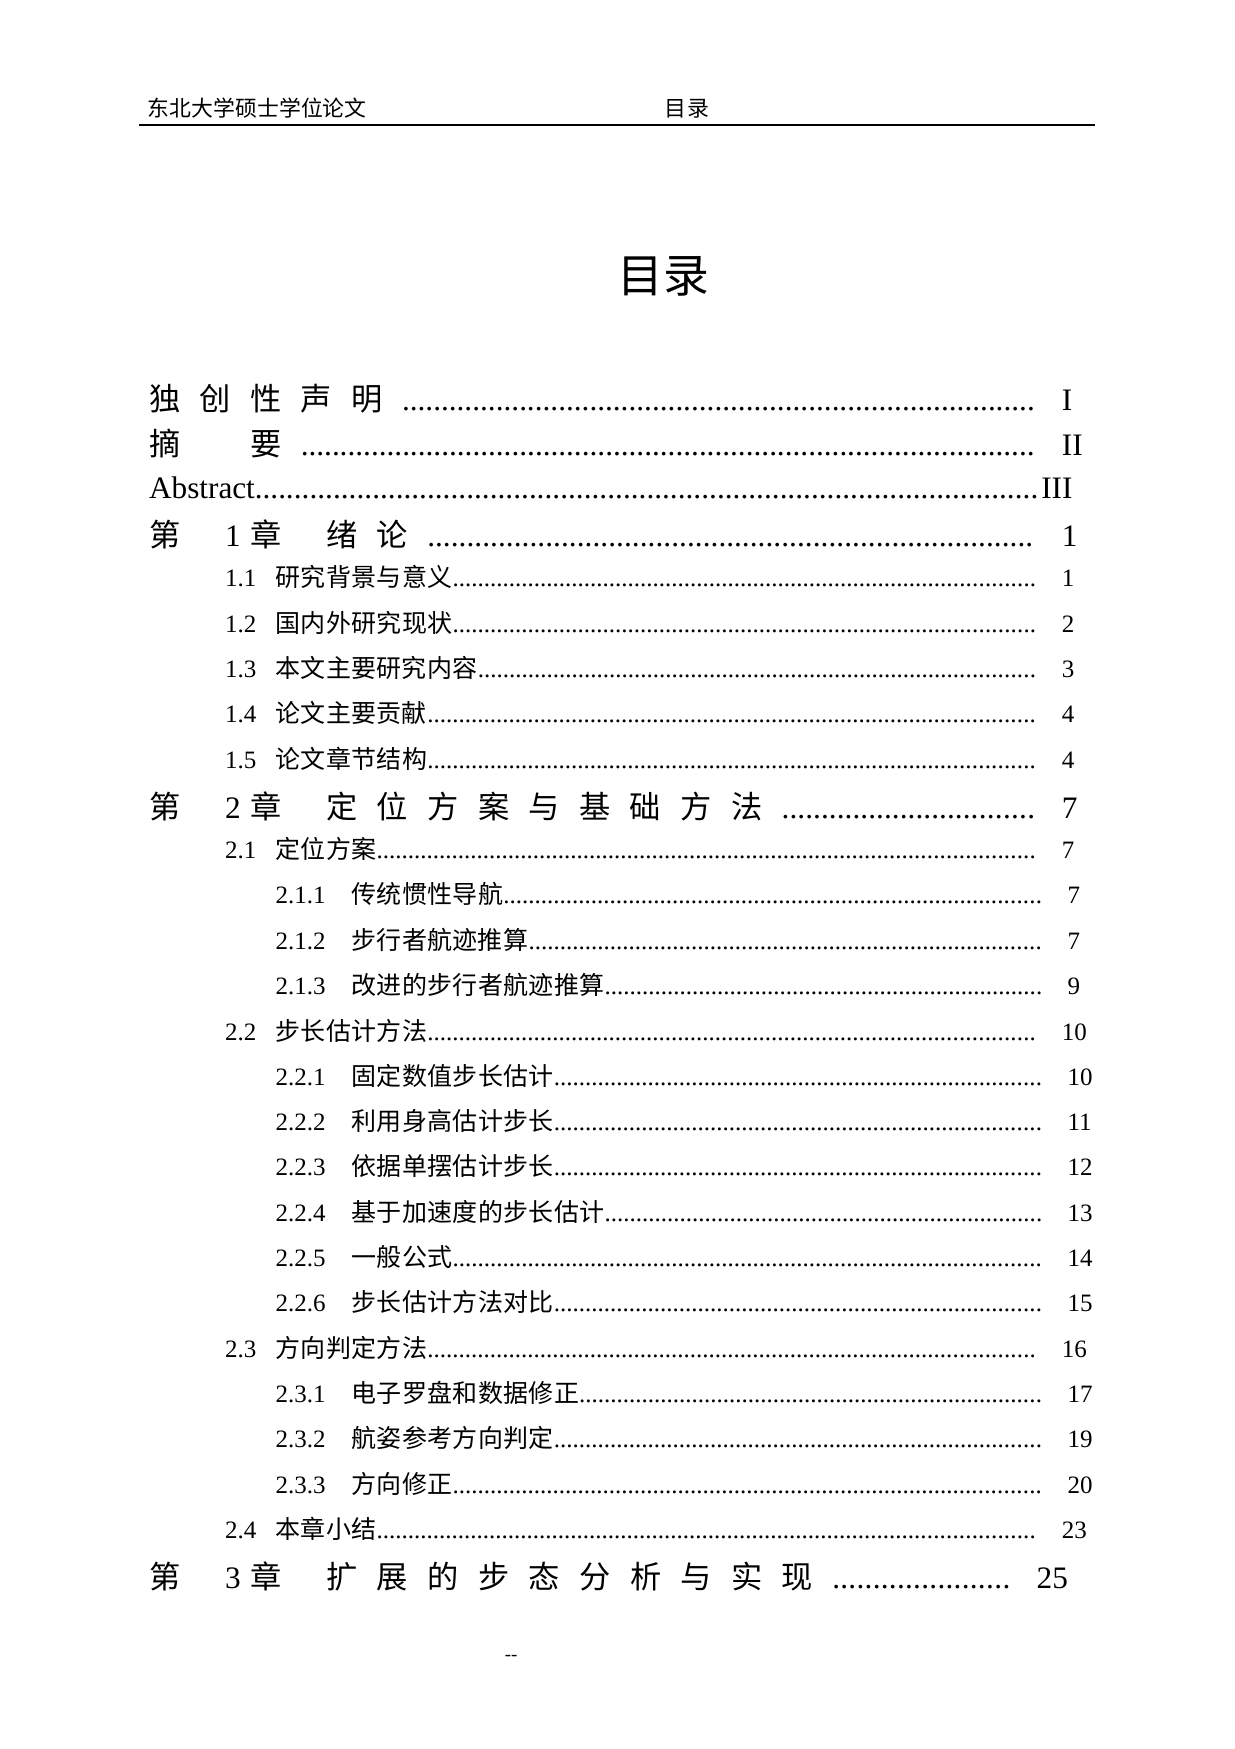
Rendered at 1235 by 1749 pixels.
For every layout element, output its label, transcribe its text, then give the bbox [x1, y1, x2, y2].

text 目录 [149, 240, 1085, 306]
text 2.2.5 一般公式 14 [250, 1235, 1085, 1280]
text Abstract III [149, 464, 1085, 510]
text 1.1 研究背景与意义 1 [199, 555, 1085, 601]
text 2.3.2 航姿参考方向判定 19 [250, 1416, 1085, 1461]
text 2.2.6 步长估计方法对比 15 [250, 1280, 1085, 1326]
text 2.4 本章小结 23 [199, 1507, 1085, 1552]
text 独创性声明 I [149, 374, 1085, 419]
text 2.2.1 固定数值步长估计 10 [250, 1054, 1085, 1099]
text 2.3.3 方向修正 20 [250, 1461, 1085, 1507]
text 2.3 方向判定方法 16 [199, 1326, 1085, 1371]
text 2.1.1 传统惯性导航 7 [250, 872, 1085, 918]
text 2.1.3 改进的步行者航迹推算 9 [250, 963, 1085, 1008]
text 第 3 章 扩展的步态分析与实现 25 [149, 1552, 1085, 1597]
text 第 1 章 绪论 1 [149, 510, 1085, 555]
text 2.2.2 利用身高估计步长 11 [250, 1099, 1085, 1144]
text 1.2 国内外研究现状 2 [199, 601, 1085, 646]
text 2.2.4 基于加速度的步长估计 13 [250, 1189, 1085, 1235]
text 1.4 论文主要贡献 4 [199, 691, 1085, 736]
text 2.2 步长估计方法 10 [199, 1008, 1085, 1054]
text 1.3 本文主要研究内容 3 [199, 646, 1085, 691]
text 第 2 章 定位方案与基础方法 7 [149, 782, 1085, 827]
text 2.1.2 步行者航迹推算 7 [250, 918, 1085, 963]
text 2.1 定位方案 7 [199, 827, 1085, 872]
text 摘 要 II [149, 419, 1085, 464]
text 2.3.1 电子罗盘和数据修正 17 [250, 1371, 1085, 1416]
text 1.5 论文章节结构 4 [199, 736, 1085, 782]
text 2.2.3 依据单摆估计步长 12 [250, 1144, 1085, 1189]
